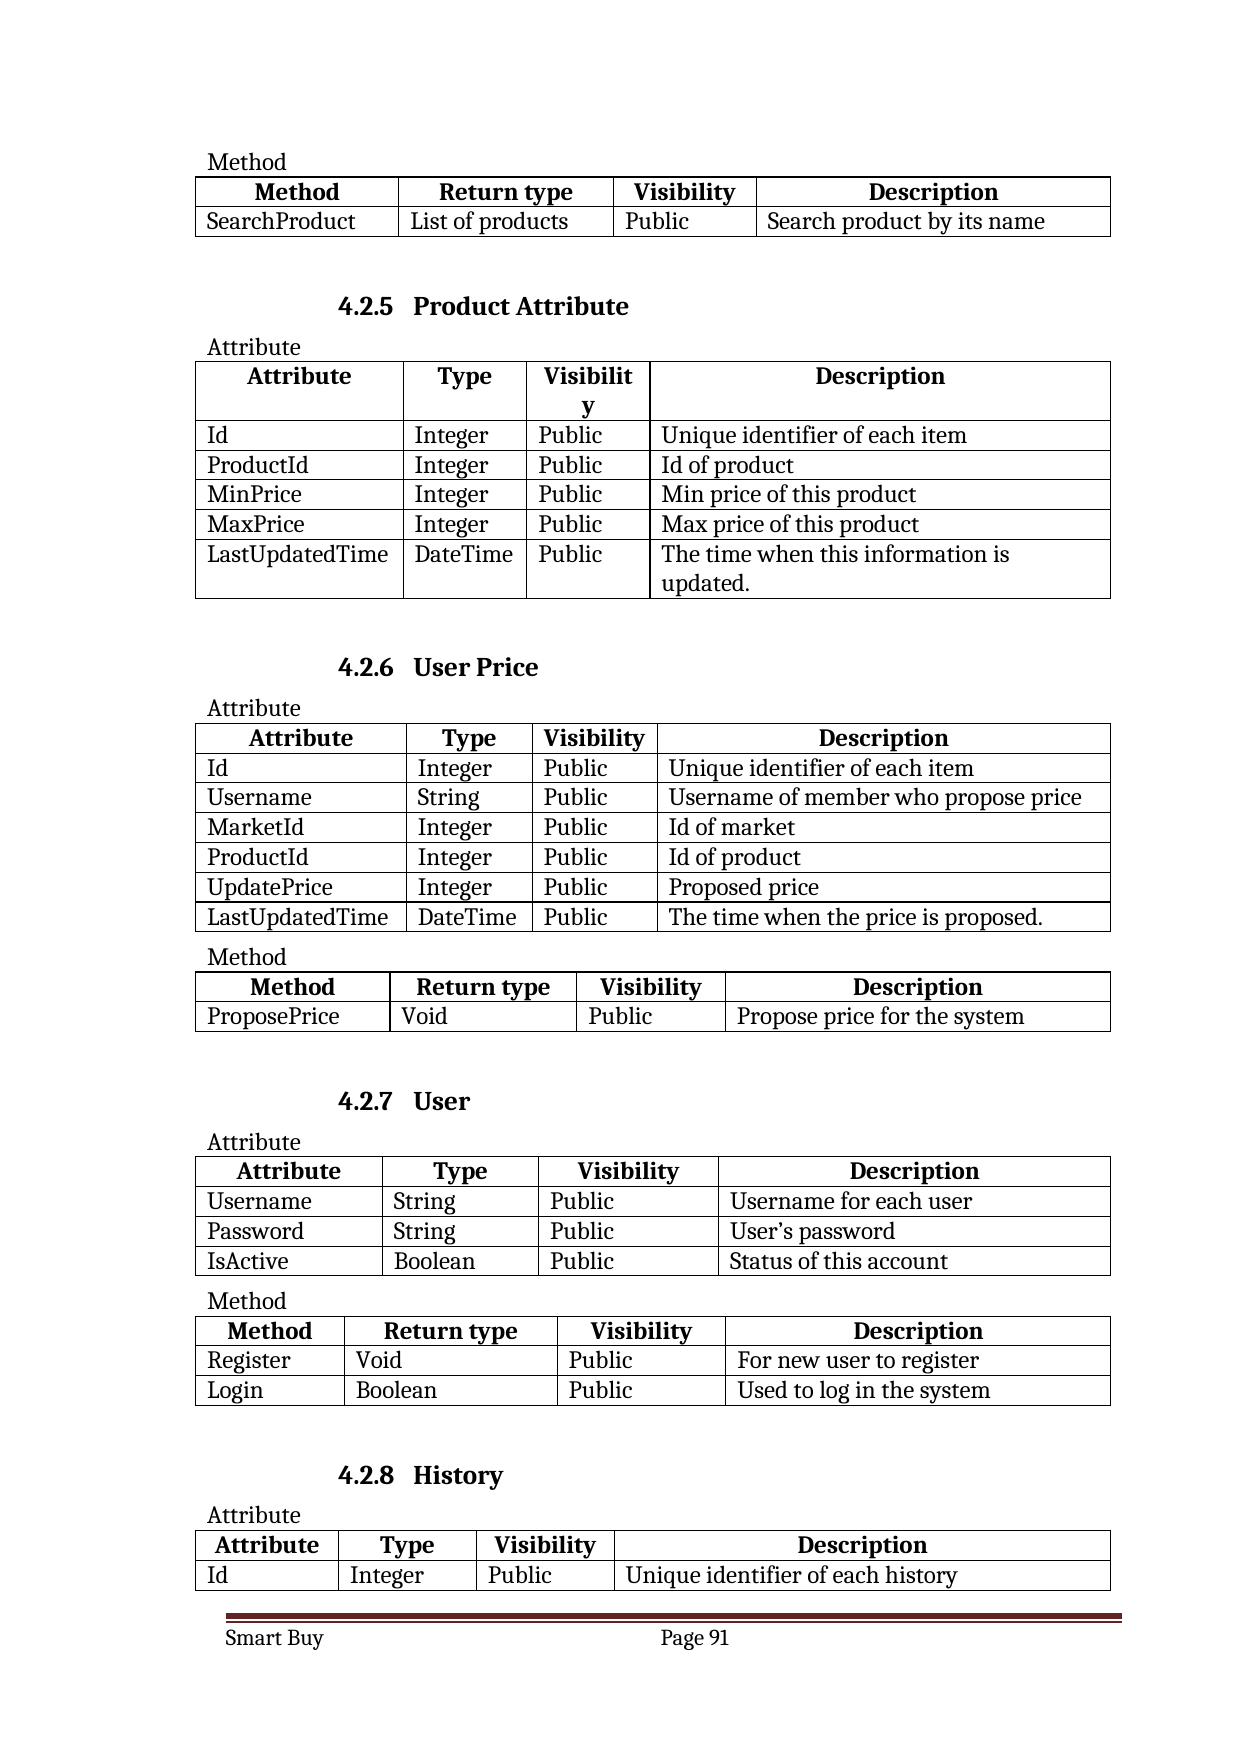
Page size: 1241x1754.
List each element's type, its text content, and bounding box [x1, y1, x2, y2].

table_cell IsActive [196, 1247, 382, 1275]
table_cell Public [539, 1217, 718, 1246]
subtitle Product Attribute [338, 291, 1122, 322]
table_cell Public [533, 783, 657, 812]
table_header Attribute [196, 1157, 382, 1186]
table_cell User’s password [719, 1217, 1110, 1246]
table_header Attribute [196, 1531, 338, 1560]
table_cell Public [533, 903, 657, 931]
table_header Type [339, 1531, 476, 1560]
table_cell Id [196, 1561, 338, 1590]
table_cell ProductId [196, 843, 406, 872]
table_header Type [404, 362, 526, 420]
table_cell The time when this information is updated. [651, 540, 1110, 597]
table_cell Public [558, 1376, 725, 1405]
table_header Type [383, 1157, 538, 1186]
table_cell Public [527, 421, 649, 449]
table_cell Password [196, 1217, 382, 1246]
table_cell Username of member who propose price [658, 783, 1110, 812]
table_cell Integer [407, 843, 532, 872]
table_cell Public [533, 873, 657, 901]
table_header Method [196, 973, 389, 1001]
table_cell Void [391, 1002, 576, 1031]
table_header Visibility [477, 1531, 614, 1560]
table_cell Register [196, 1346, 344, 1375]
table_cell Integer [404, 480, 526, 509]
table_cell Public [527, 510, 649, 539]
table_header Visibility [614, 178, 756, 206]
table_cell Public [533, 813, 657, 842]
table_header Description [719, 1157, 1110, 1186]
table_cell Public [558, 1346, 725, 1375]
table_cell Id of market [658, 813, 1110, 842]
table_cell LastUpdatedTime [196, 540, 403, 597]
subtitle History [338, 1460, 1122, 1491]
table_header Description [651, 362, 1110, 420]
table_cell Used to log in the system [726, 1376, 1110, 1405]
table_cell Public [533, 843, 657, 872]
table_header Return type [345, 1317, 557, 1345]
table_cell Propose price for the system [726, 1002, 1110, 1031]
table_cell Unique identifier of each item [658, 754, 1110, 782]
table_cell Status of this account [719, 1247, 1110, 1275]
table_cell Public [477, 1561, 614, 1590]
table_cell DateTime [407, 903, 532, 931]
table_header Method [196, 1317, 344, 1345]
table_cell Integer [404, 451, 526, 479]
table_cell SearchProduct [196, 207, 398, 236]
table_cell Id of product [658, 843, 1110, 872]
table_header Type [407, 724, 532, 752]
text Attribute [207, 694, 1122, 723]
table_cell LastUpdatedTime [196, 903, 406, 931]
subtitle User [338, 1086, 1122, 1117]
table_header Visibility [558, 1317, 725, 1345]
table_cell Username [196, 1187, 382, 1216]
text Method [207, 943, 1122, 971]
table_cell Id [196, 421, 403, 449]
table_cell Public [577, 1002, 725, 1031]
table_cell Integer [407, 873, 532, 901]
table_cell MaxPrice [196, 510, 403, 539]
table_cell Public [527, 540, 649, 597]
table_header Visibility [539, 1157, 718, 1186]
table_cell Integer [404, 510, 526, 539]
table_cell Public [527, 451, 649, 479]
table_cell List of products [399, 207, 613, 236]
table_header Return type [391, 973, 576, 1001]
table_header Method [196, 178, 398, 206]
table_cell DateTime [404, 540, 526, 597]
table_header Description [757, 178, 1110, 206]
table_header Visibility [577, 973, 725, 1001]
table_header Description [658, 724, 1110, 752]
table_cell Public [539, 1247, 718, 1275]
table_cell Public [533, 754, 657, 782]
table_cell Proposed price [658, 873, 1110, 901]
table_cell String [383, 1187, 538, 1216]
table_cell Min price of this product [651, 480, 1110, 509]
table_header Attribute [196, 362, 403, 420]
table_cell Public [527, 480, 649, 509]
table_cell ProductId [196, 451, 403, 479]
table_header Visibility [527, 362, 649, 420]
table_header Return type [399, 178, 613, 206]
table_cell Integer [404, 421, 526, 449]
table_header Description [726, 1317, 1110, 1345]
table_cell Search product by its name [757, 207, 1110, 236]
table_cell String [383, 1217, 538, 1246]
table_cell Login [196, 1376, 344, 1405]
text Attribute [207, 332, 1122, 361]
table_cell Boolean [383, 1247, 538, 1275]
table_cell Public [539, 1187, 718, 1216]
table_cell For new user to register [726, 1346, 1110, 1375]
table_header Description [615, 1531, 1110, 1560]
table_cell UpdatePrice [196, 873, 406, 901]
table_cell Integer [407, 754, 532, 782]
table_cell Integer [339, 1561, 476, 1590]
table_header Description [726, 973, 1110, 1001]
table_cell Max price of this product [651, 510, 1110, 539]
table_cell MarketId [196, 813, 406, 842]
table_cell ProposePrice [196, 1002, 389, 1031]
table_cell Unique identifier of each history [615, 1561, 1110, 1590]
table_cell String [407, 783, 532, 812]
table_cell Unique identifier of each item [651, 421, 1110, 449]
table_cell Username [196, 783, 406, 812]
table_cell Id of product [651, 451, 1110, 479]
table_cell Void [345, 1346, 557, 1375]
table_cell Id [196, 754, 406, 782]
table_cell Public [614, 207, 756, 236]
table_cell Username for each user [719, 1187, 1110, 1216]
table_cell The time when the price is proposed. [658, 903, 1110, 931]
table_cell MinPrice [196, 480, 403, 509]
table_cell Integer [407, 813, 532, 842]
table_cell Boolean [345, 1376, 557, 1405]
table_header Attribute [196, 724, 406, 752]
table_header Visibility [533, 724, 657, 752]
text Attribute [207, 1127, 1122, 1156]
text Attribute [207, 1501, 1122, 1530]
text Method [207, 148, 1122, 176]
subtitle User Price [338, 652, 1122, 683]
text Method [207, 1287, 1122, 1316]
